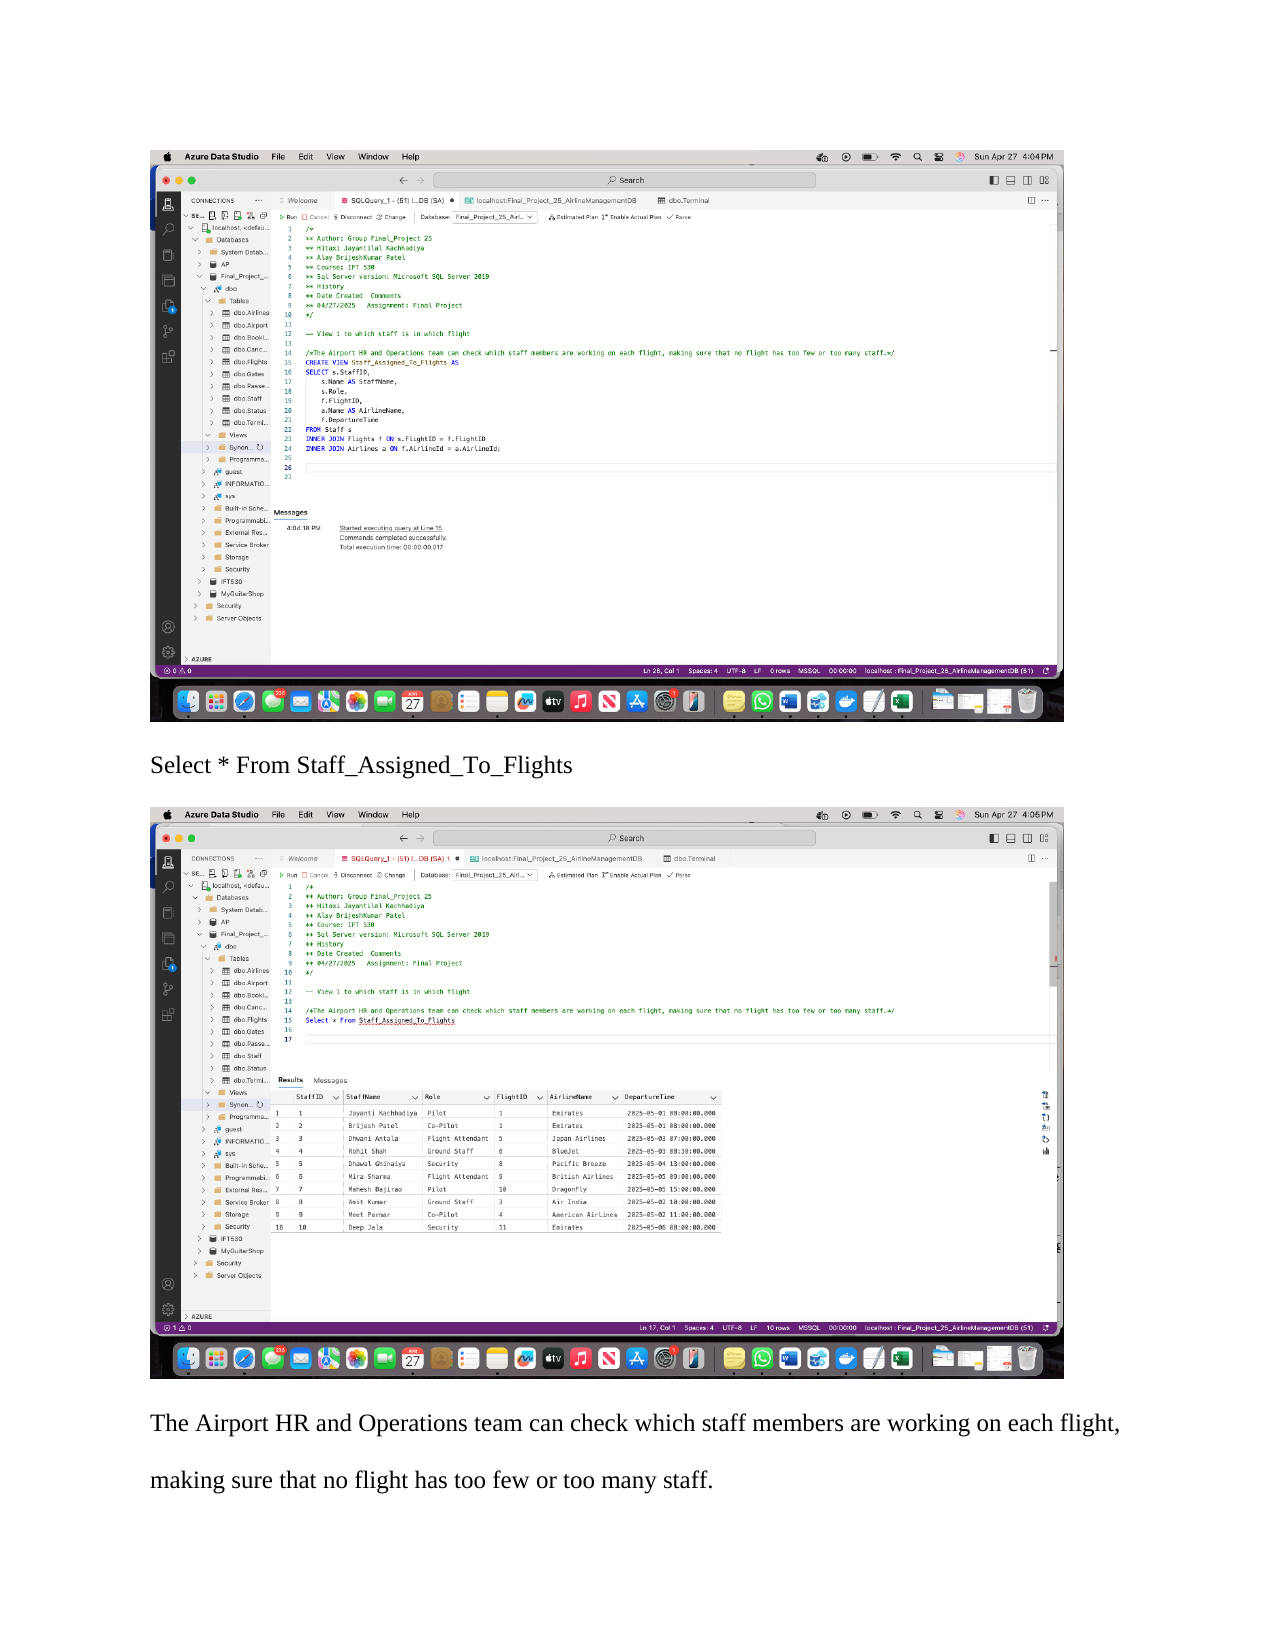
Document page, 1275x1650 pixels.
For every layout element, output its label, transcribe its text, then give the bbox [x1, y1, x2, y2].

picture [150, 807, 1064, 1379]
list Select * From Staff_Assigned_To_Flights [150, 750, 1125, 779]
list The Airport HR and Operations team can check which staff members are working on each flight, making sure that no flight has too few or too many staff. [150, 1408, 1125, 1494]
picture [150, 150, 1064, 722]
